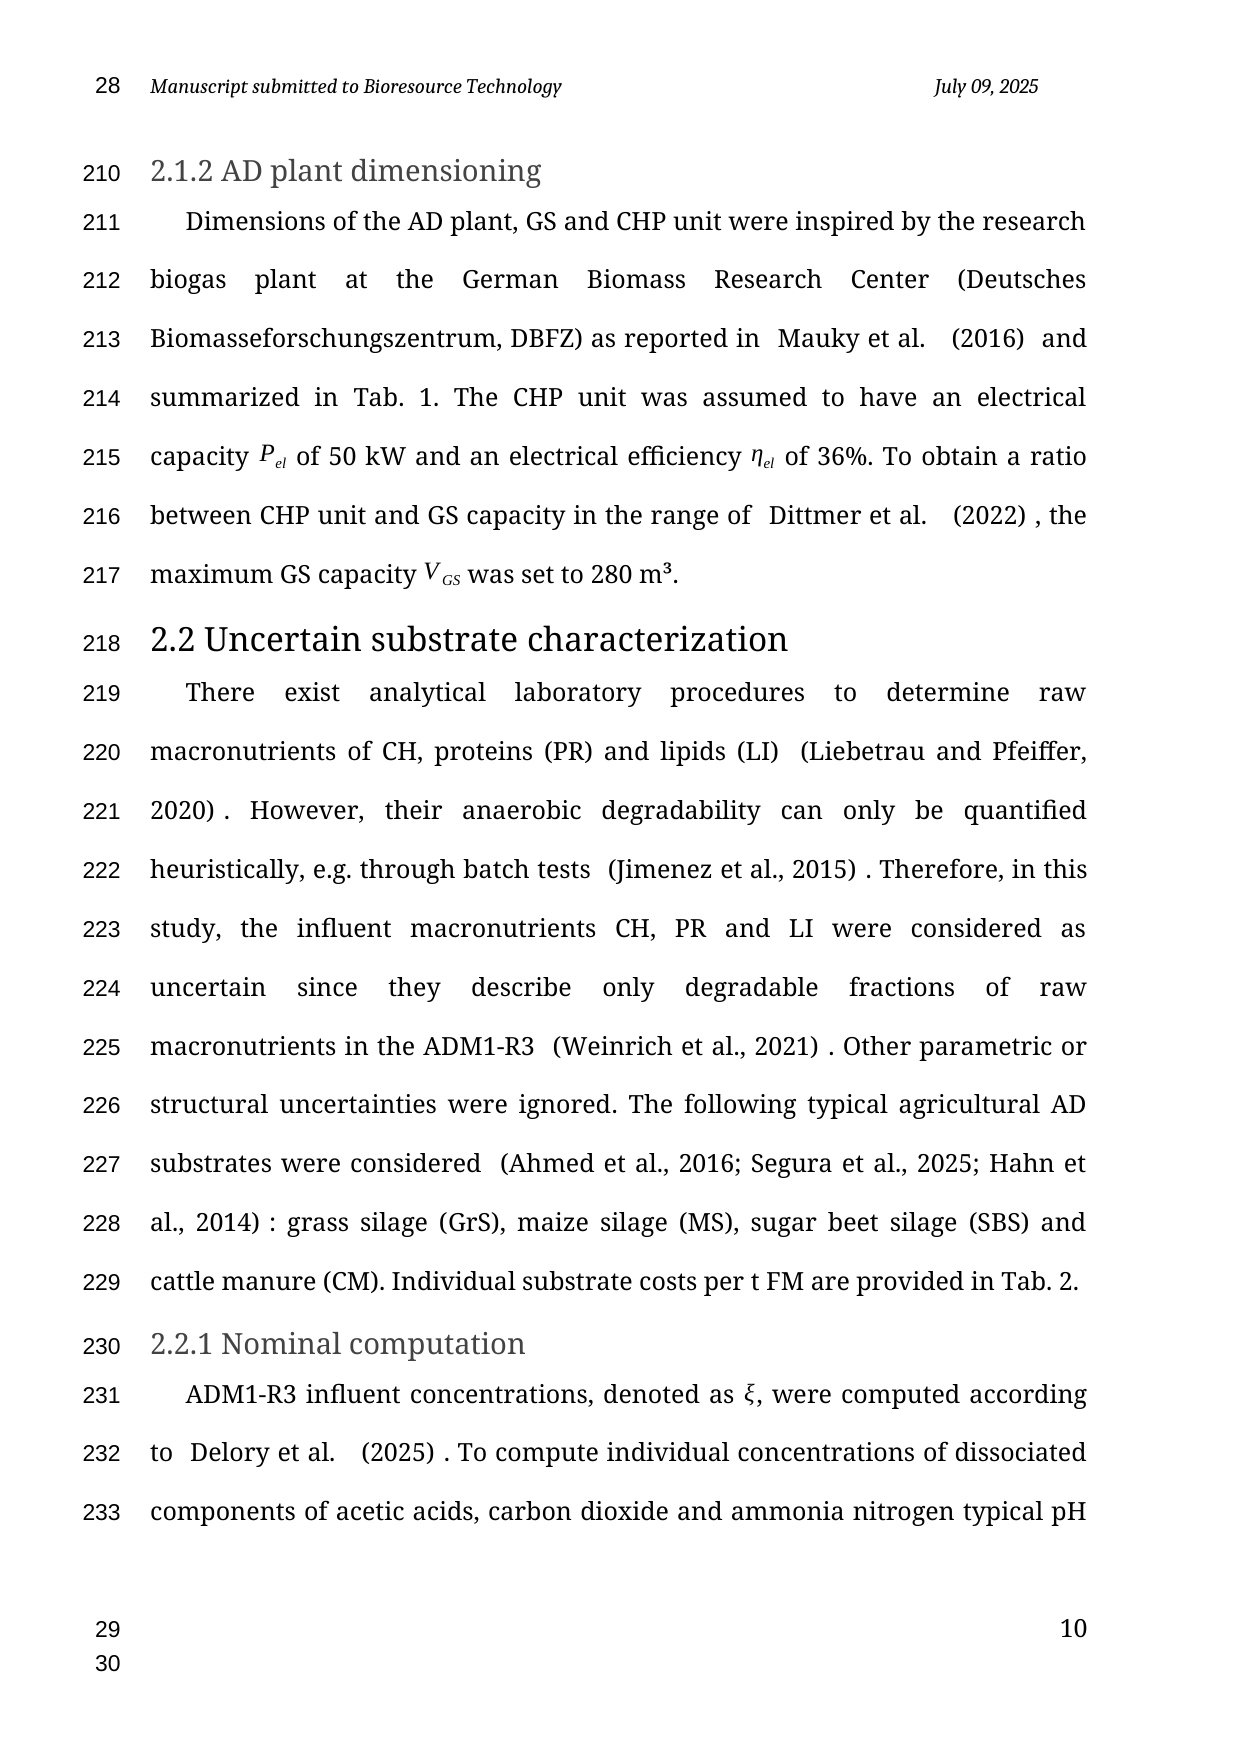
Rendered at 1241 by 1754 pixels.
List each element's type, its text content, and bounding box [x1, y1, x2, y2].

text There exist analytical laboratory procedures to determine raw macronutrients of CH, proteins (PR) and lipids (LI) . However, their anaerobic degradability can only be quantified heuristically, e.g. through batch tests . Therefore, in this study, the influent macronutrients CH, PR and LI were considered as uncertain since they describe only degradable fractions of raw macronutrients in the ADM1-R3 . Other parametric or structural uncertainties were ignored. The following typical agricultural AD substrates were considered : grass silage (GrS), maize silage (MS), sugar beet silage (SBS) and cattle manure (CM). Individual substrate costs per t FM are provided in Tab. 2. [150, 675, 1087, 1298]
text Dimensions of the AD plant, GS and CHP unit were inspired by the research biogas plant at the German Biomass Research Center (Deutsches Biomasseforschungszentrum, DBFZ) as reported in and summarized in Tab. 1. The CHP unit was assumed to have an electrical capacity of 50 kW and an electrical efficiency of 36%. To obtain a ratio between CHP unit and GS capacity in the range of , the maximum GS capacity was set to 280 m³. [150, 203, 1087, 590]
subtitle 2.2 Uncertain substrate characterization [150, 616, 1090, 661]
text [150, 1376, 1087, 1528]
subtitle 2.2.1 Nominal computation [150, 1323, 1090, 1363]
subtitle 2.1.2 AD plant dimensioning [150, 150, 1090, 190]
